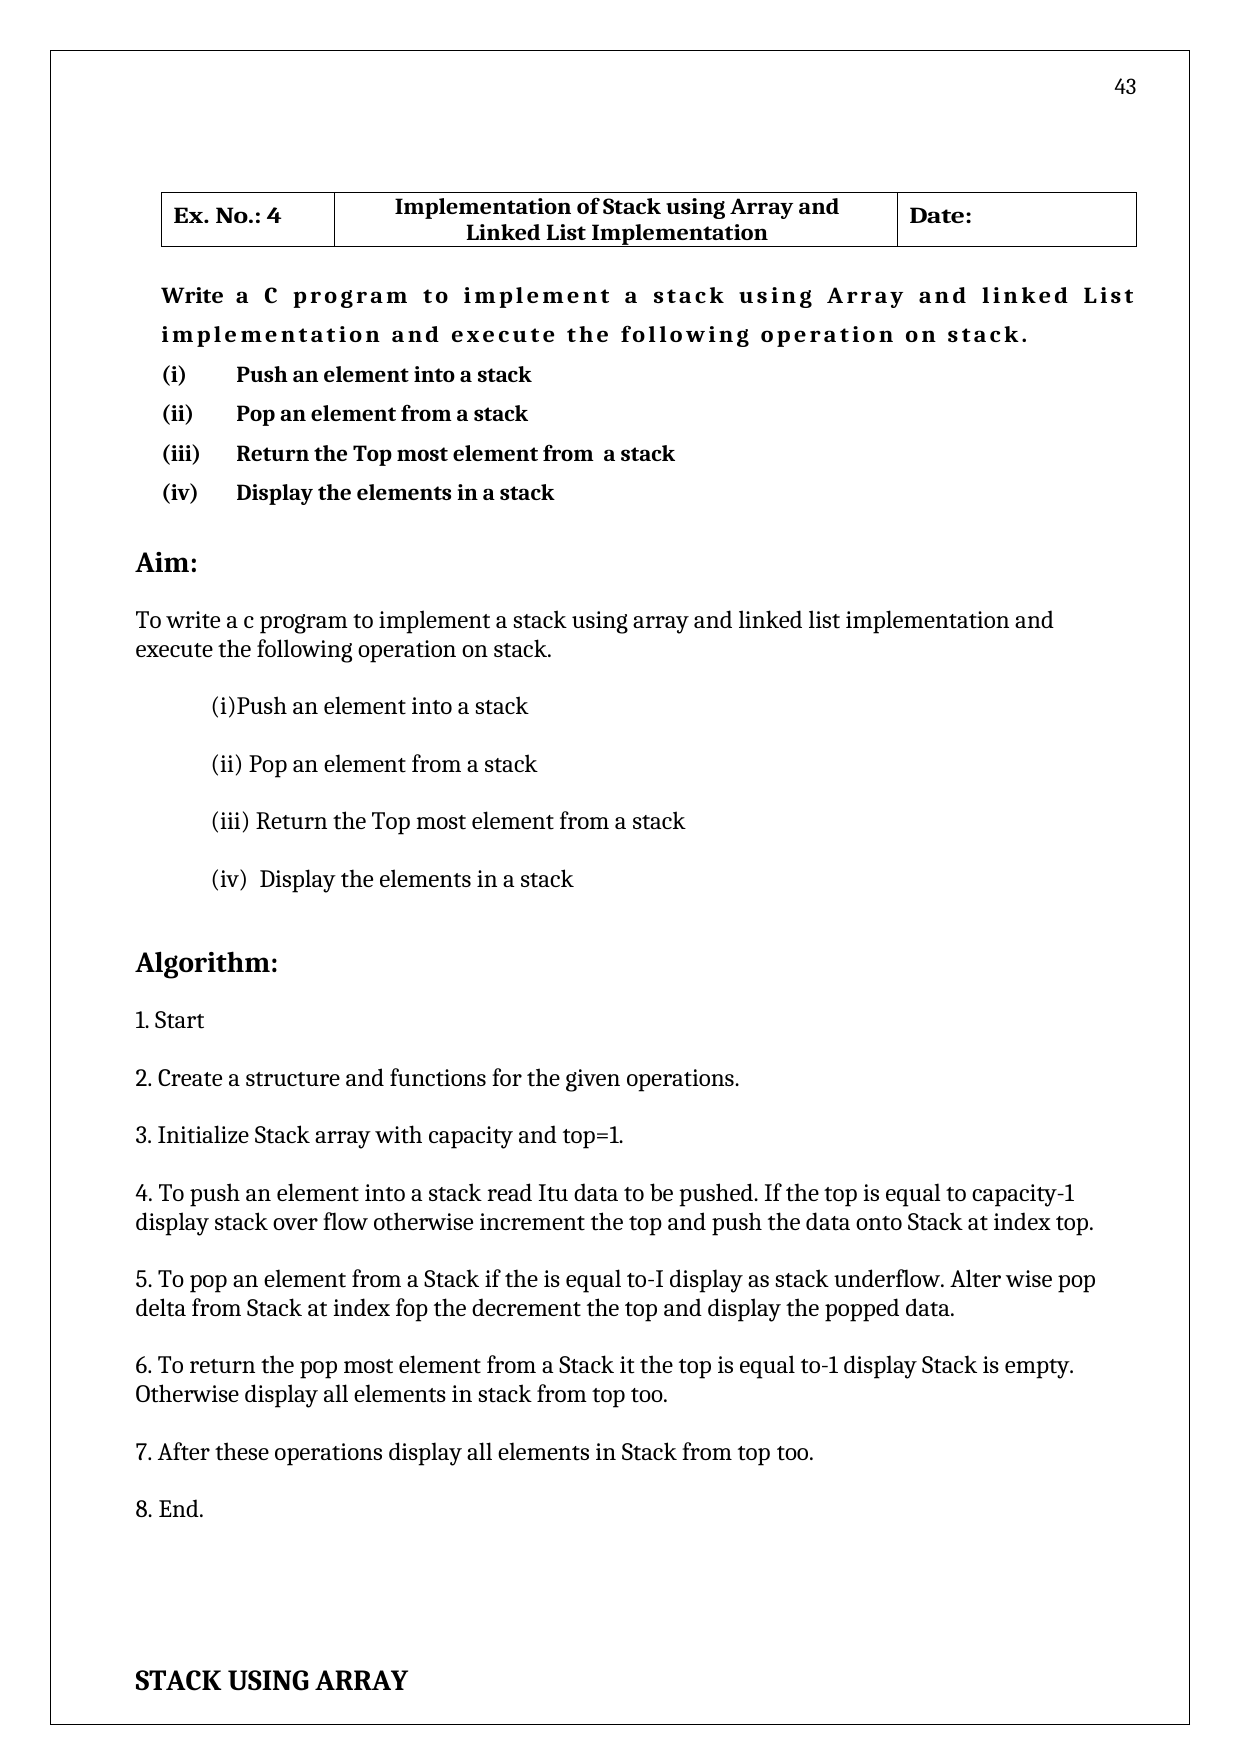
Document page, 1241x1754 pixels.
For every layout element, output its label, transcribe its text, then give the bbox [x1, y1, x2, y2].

text 5. To pop an element from a Stack if the is equal to-I display as stack underflow. Alter wise pop delta from Stack at index fop the decrement the top and display the popped data. [135, 1265, 1136, 1322]
text 8. End. [135, 1495, 1136, 1524]
text Write a C program to implement a stack using Array and linked List implementation and execute the following operation on stack. [161, 283, 1136, 349]
list Display the elements in a stack [161, 480, 1136, 507]
text STACK USING ARRAY [135, 1664, 1136, 1697]
text 7. After these operations display all elements in Stack from top too. [135, 1437, 1136, 1466]
text (iv) Display the elements in a stack [210, 865, 1136, 893]
text 1. Start [135, 1006, 1136, 1035]
text (i)Push an element into a stack [210, 692, 1136, 721]
list Pop an element from a stack [161, 401, 1136, 428]
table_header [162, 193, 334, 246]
text Aim: [135, 546, 1136, 580]
text (iii) Return the Top most element from a stack [210, 807, 1136, 836]
text To write a c program to implement a stack using array and linked list implementation and execute the following operation on stack. [135, 606, 1136, 663]
text Algorithm: [135, 946, 1136, 980]
text 6. To return the pop most element from a Stack it the top is equal to-1 display Stack is empty. Otherwise display all elements in stack from top too. [135, 1351, 1136, 1409]
text 4. To push an element into a stack read Itu data to be pushed. If the top is equal to capacity-1 display stack over flow otherwise increment the top and push the data onto Stack at index top. [135, 1179, 1136, 1236]
text 3. Initialize Stack array with capacity and top=1. [135, 1121, 1136, 1150]
list Return the Top most element from a stack [161, 441, 1136, 467]
list Push an element into a stack [161, 362, 1136, 388]
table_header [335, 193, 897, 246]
text (ii) Pop an element from a stack [210, 750, 1136, 778]
text 2. Create a structure and functions for the given operations. [135, 1064, 1136, 1092]
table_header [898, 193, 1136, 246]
